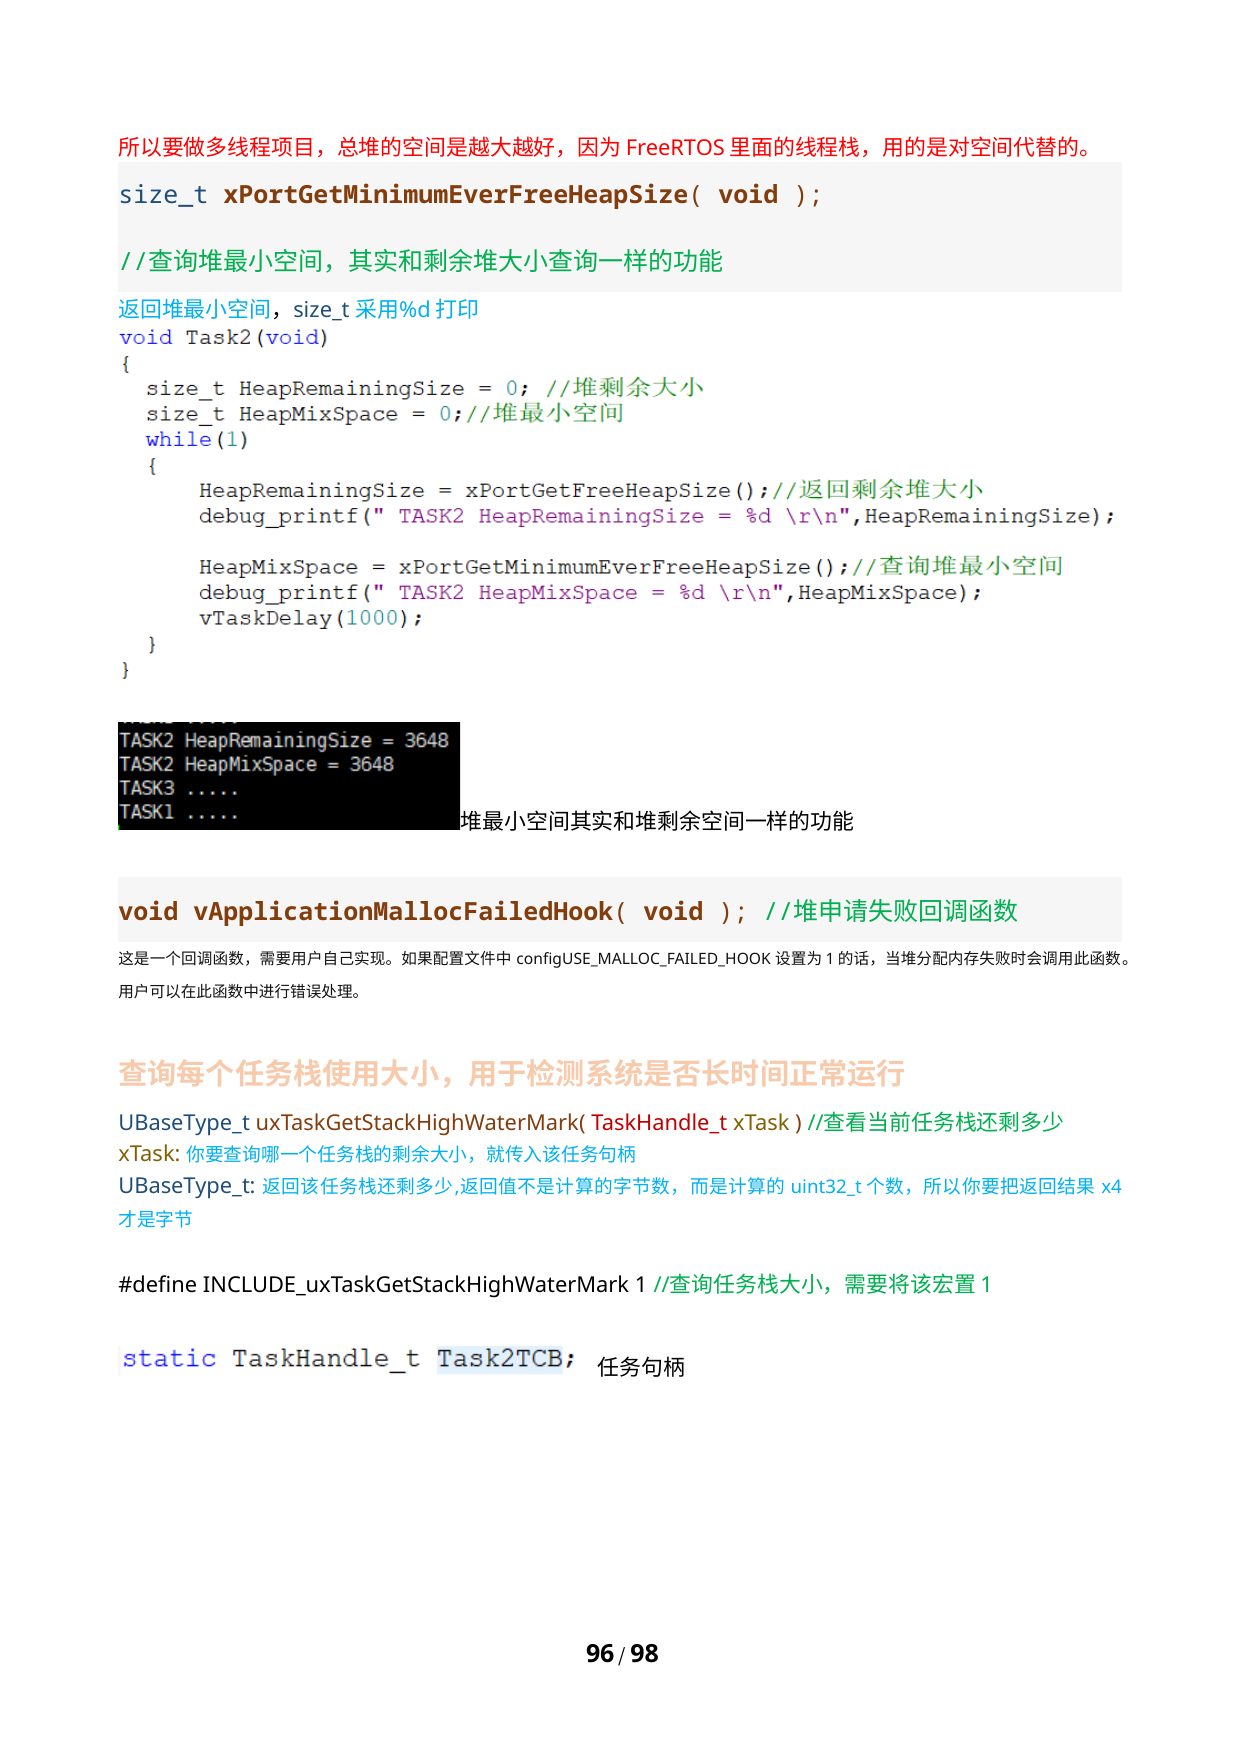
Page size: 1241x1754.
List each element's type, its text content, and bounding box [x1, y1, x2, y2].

picture [323, 1153, 335, 1162]
text 所以要做多线程项目，总堆的空间是越大越好，因为FreeRTOS里面的线程栈，用的是对空间代替的。 [118, 129, 1122, 162]
text UBaseType_t: 返回该任务栈还剩多少,返回值不是计算的字节数，而是计算的uint32_t个数，所以你要把返回结果 x4才是字节 [118, 1169, 1122, 1234]
text xTask: 你要查询哪一个任务栈的剩余大小，就传入该任务句柄 [118, 1137, 1122, 1169]
picture [1068, 1187, 1074, 1194]
text #define INCLUDE_uxTaskGetStackHighWaterMark 1 //查询任务栈大小，需要将该宏置1 [118, 1267, 1122, 1299]
text 返回堆最小空间，size_t 采用%d打印 [118, 292, 1122, 324]
picture [750, 1181, 763, 1189]
picture [326, 1185, 338, 1194]
text void vApplicationMallocFailedHook( void ); //堆申请失败回调函数 [118, 877, 1122, 942]
text UBaseType_t uxTaskGetStackHighWaterMark( TaskHandle_t xTask ) //查看当前任务栈还剩多少 [118, 1104, 1122, 1137]
picture [1087, 1178, 1092, 1186]
text 这是一个回调函数，需要用户自己实现。如果配置文件中configUSE_MALLOC_FAILED_HOOK 设置为1的话，当堆分配内存失败时会调用此函数。用户可以在此函数中进行错误处理。 [118, 942, 1122, 1007]
picture [631, 1150, 635, 1160]
text 查询每个任务栈使用大小，用于检测系统是否长时间正常运行 [118, 1039, 1122, 1104]
picture [694, 1182, 698, 1194]
picture [118, 1346, 592, 1376]
text 任务句柄 [118, 1332, 1122, 1397]
picture [118, 722, 461, 830]
picture [567, 1153, 579, 1162]
picture [118, 324, 1123, 690]
text size_t xPortGetMinimumEverFreeHeapSize( void ); [118, 162, 1122, 227]
picture [578, 1181, 591, 1189]
text //查询堆最小空间，其实和剩余堆大小查询一样的功能 [118, 227, 1122, 292]
picture [703, 1182, 707, 1192]
